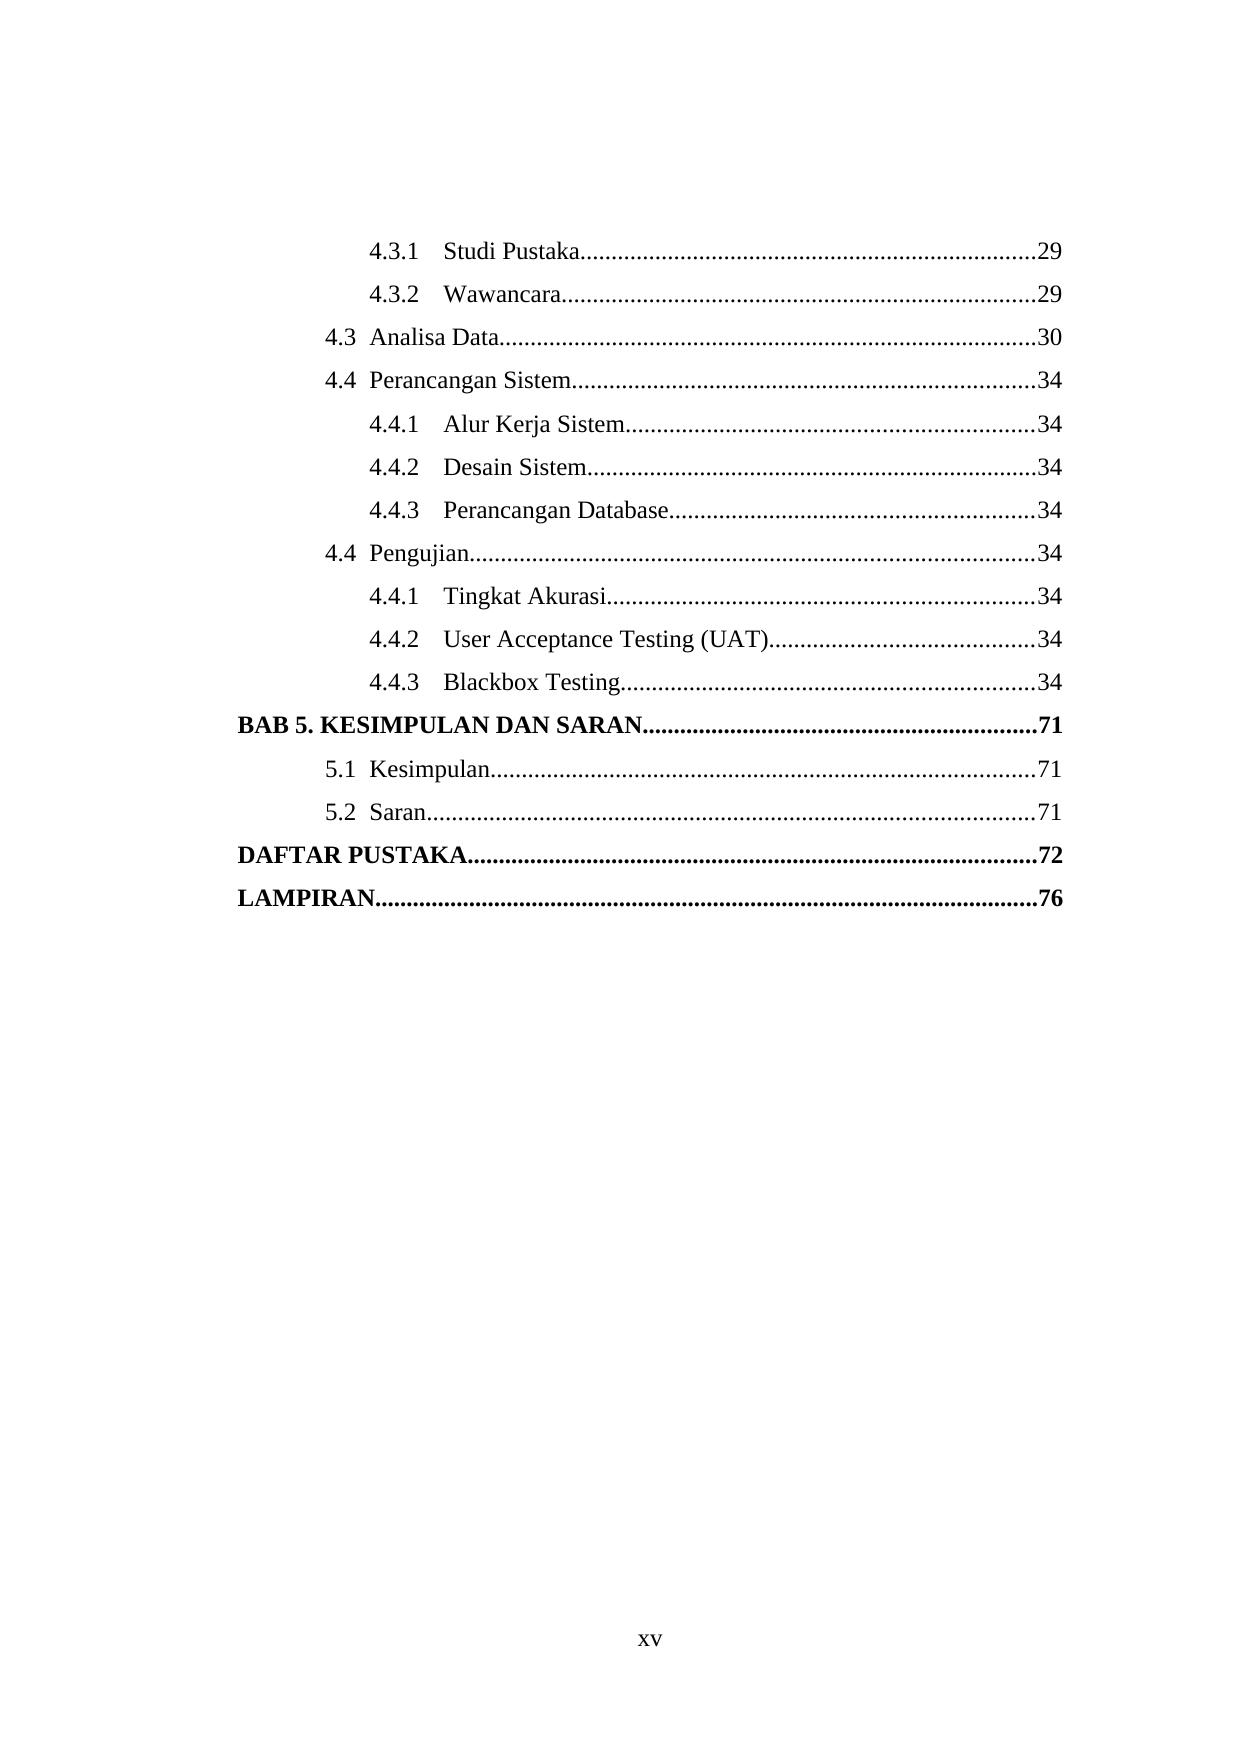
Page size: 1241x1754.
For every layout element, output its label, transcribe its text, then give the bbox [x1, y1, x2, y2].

text 4.4.3 Perancangan Database 34 [369, 495, 1063, 524]
text LAMPIRAN 76 [236, 883, 1063, 912]
text 4.4.2 Desain Sistem 34 [369, 452, 1063, 481]
text BAB 5. KESIMPULAN DAN SARAN 71 [236, 711, 1063, 739]
text 4.3.1 Studi Pustaka 29 [369, 236, 1063, 265]
text 4.4.3 Blackbox Testing 34 [369, 667, 1063, 696]
text 5.1 Kesimpulan 71 [325, 754, 1063, 782]
text 4.3 Analisa Data 30 [325, 322, 1063, 351]
text 4.4 Perancangan Sistem 34 [325, 366, 1063, 394]
text 5.2 Saran 71 [325, 797, 1063, 826]
text 4.4.2 User Acceptance Testing (UAT) 34 [369, 624, 1063, 653]
text 4.4.1 Alur Kerja Sistem 34 [369, 409, 1063, 437]
text 4.4.1 Tingkat Akurasi 34 [369, 581, 1063, 610]
text DAFTAR PUSTAKA 72 [236, 840, 1063, 869]
text 4.3.2 Wawancara 29 [369, 279, 1063, 308]
text 4.4 Pengujian 34 [325, 538, 1063, 567]
